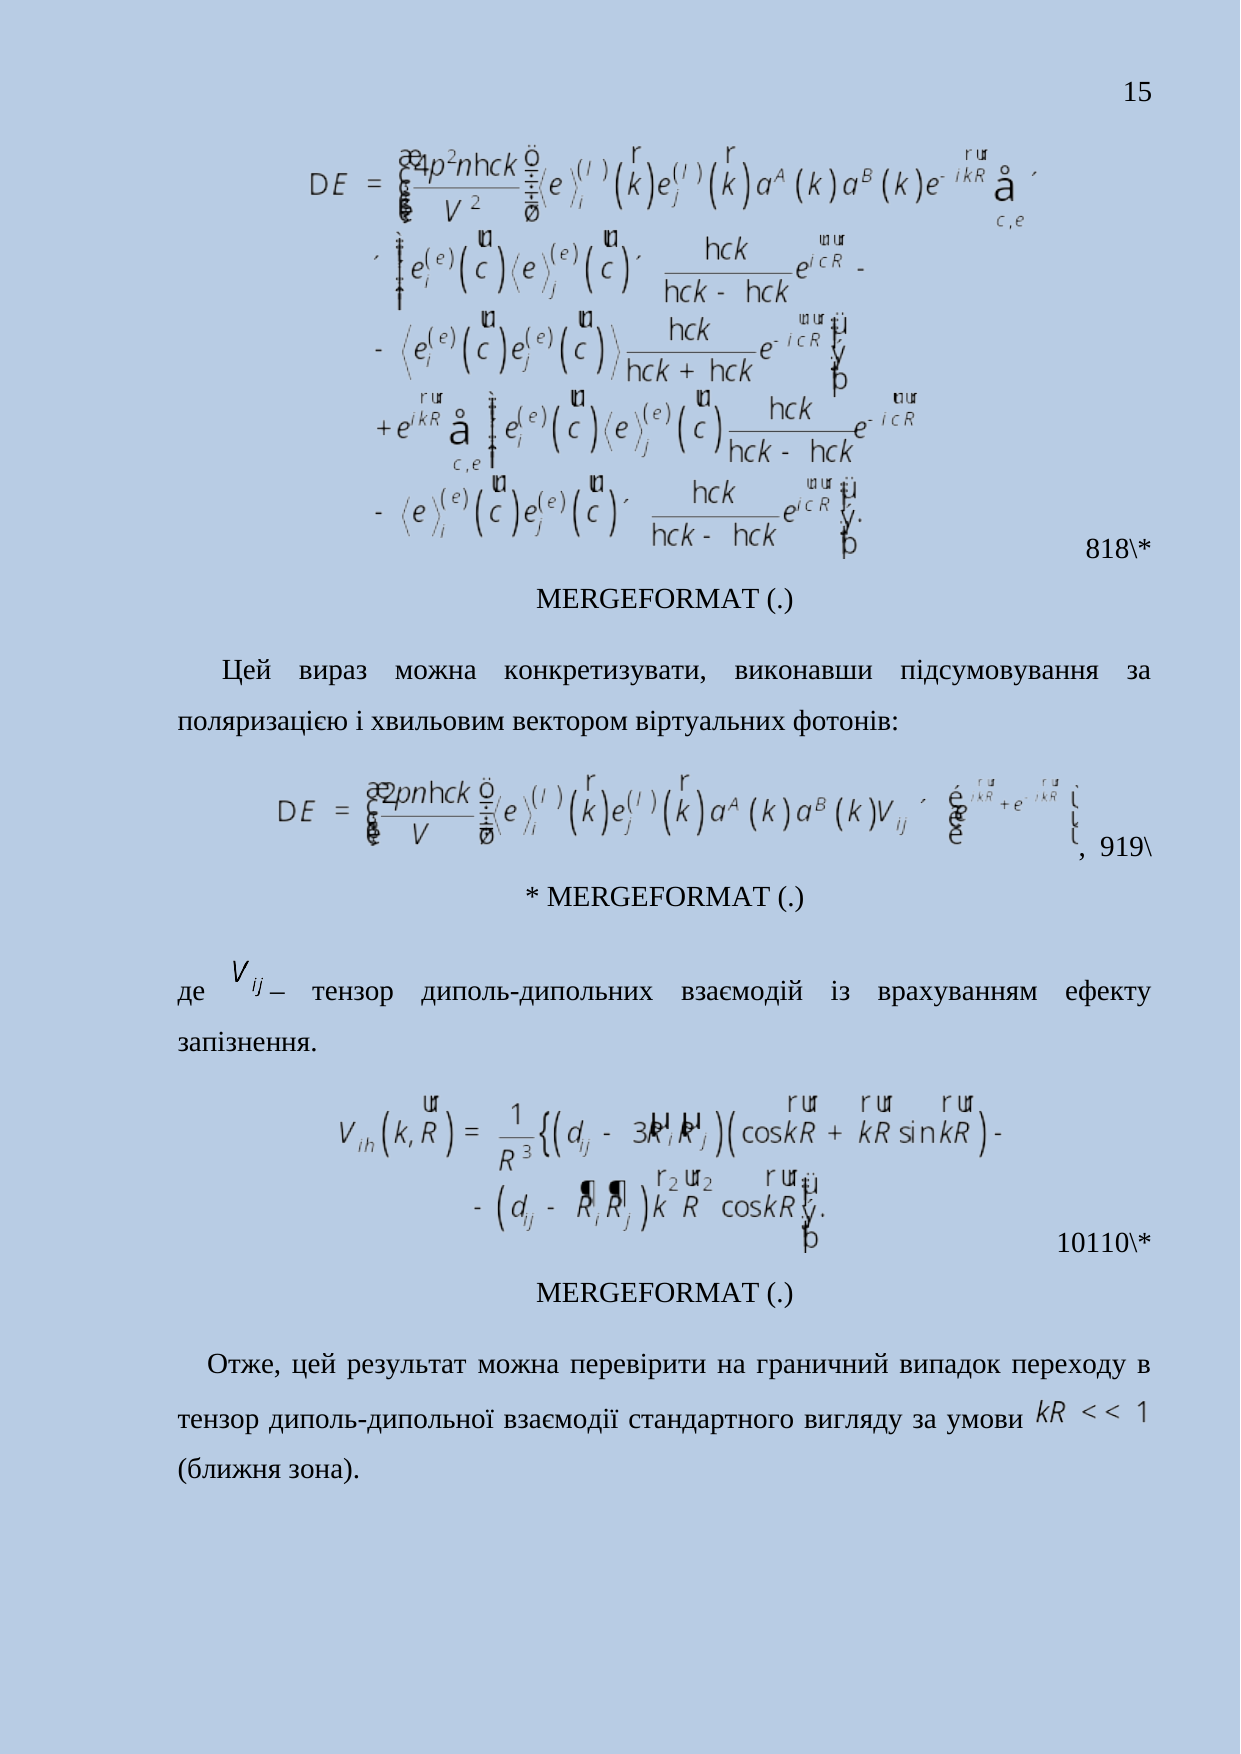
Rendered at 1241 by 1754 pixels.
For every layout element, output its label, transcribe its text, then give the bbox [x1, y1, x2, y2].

text Отже, цей результат можна перевірити на граничний випадок переходу в тензор диполь-дипольної взаємодії стандартного вигляду за умови (ближня зона). [177, 1346, 1152, 1484]
text Цей вираз можна конкретизувати, виконавши підсумовування за поляризацією і хвильовим вектором віртуальних фотонів: [177, 652, 1152, 736]
text де – тензор диполь-дипольних взаємодій із врахуванням ефекту запізнення. [177, 951, 1152, 1057]
text , [177, 774, 1152, 913]
